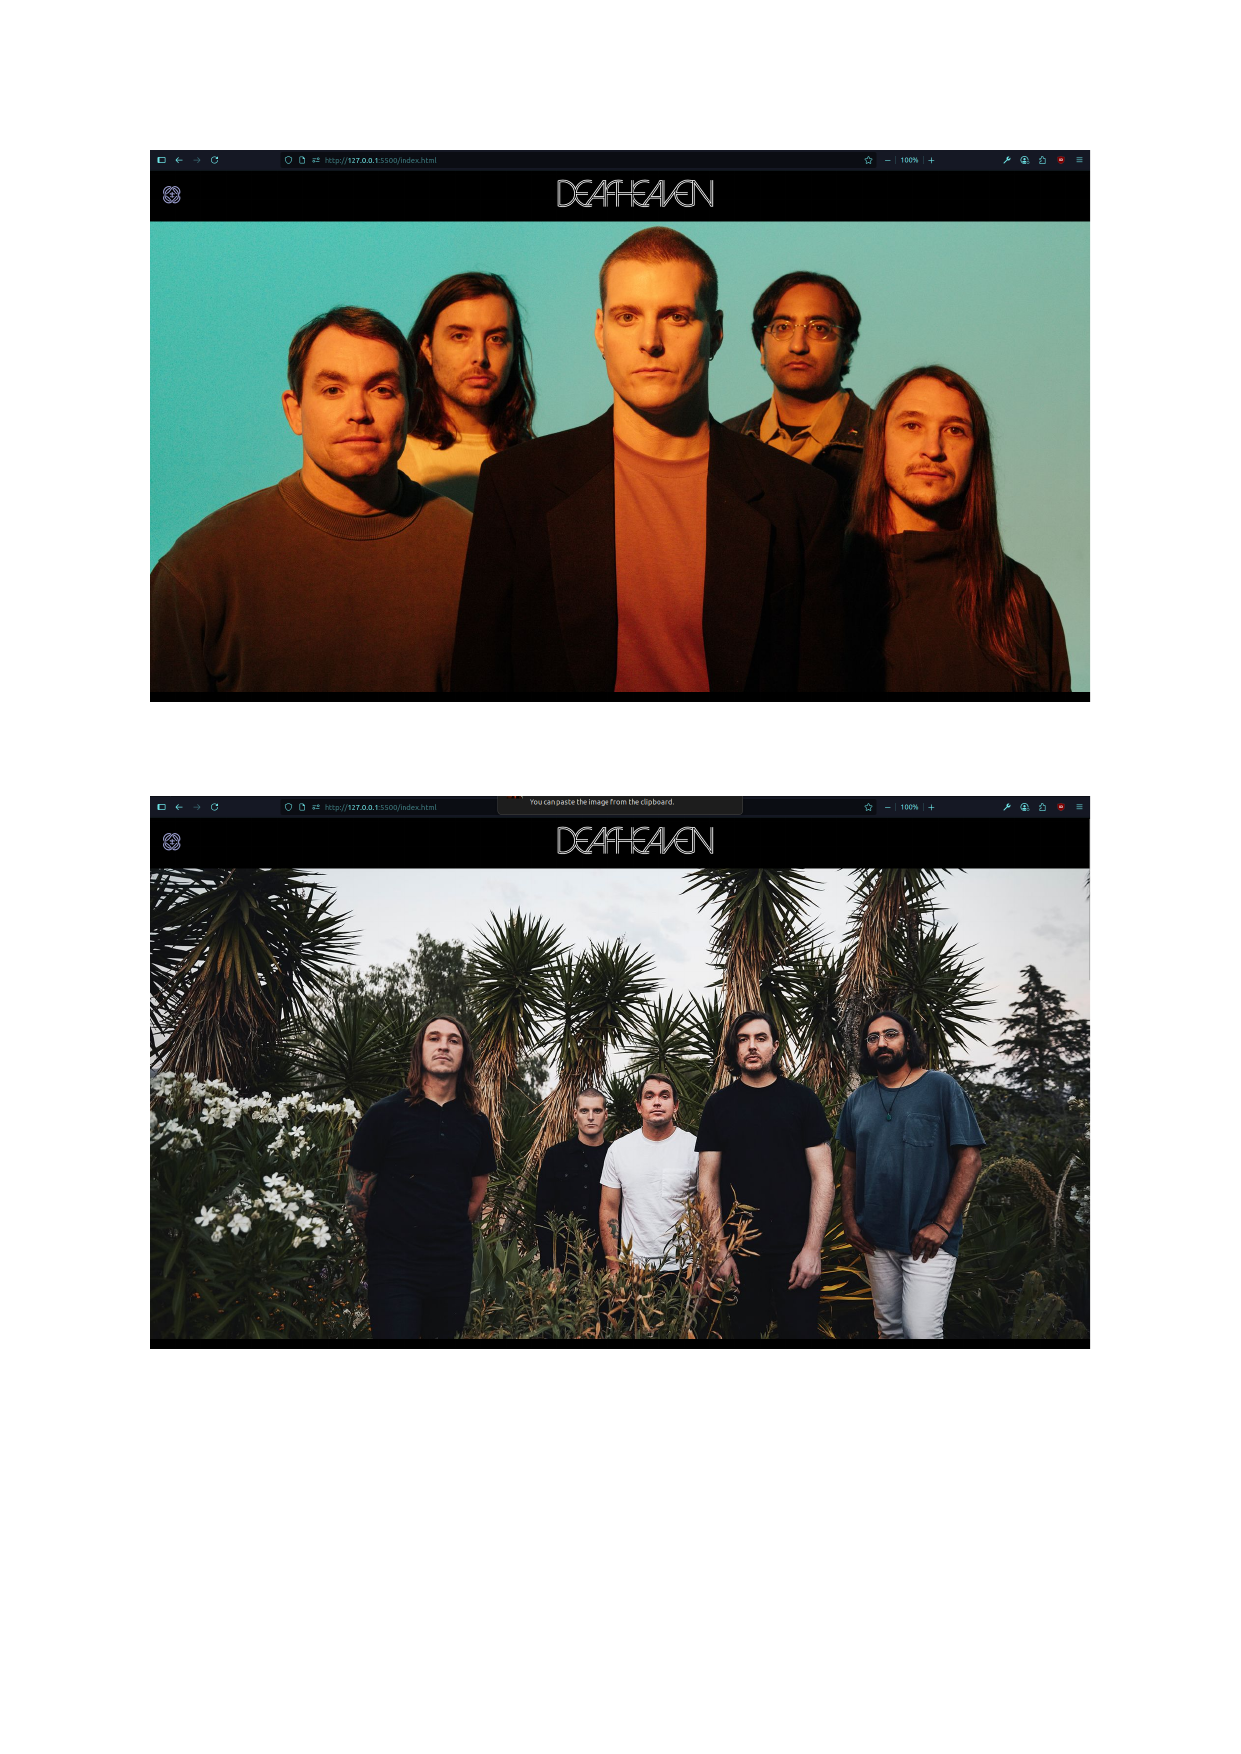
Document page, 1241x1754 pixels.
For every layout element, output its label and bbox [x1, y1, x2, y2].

picture [150, 150, 1091, 702]
picture [150, 796, 1091, 1349]
